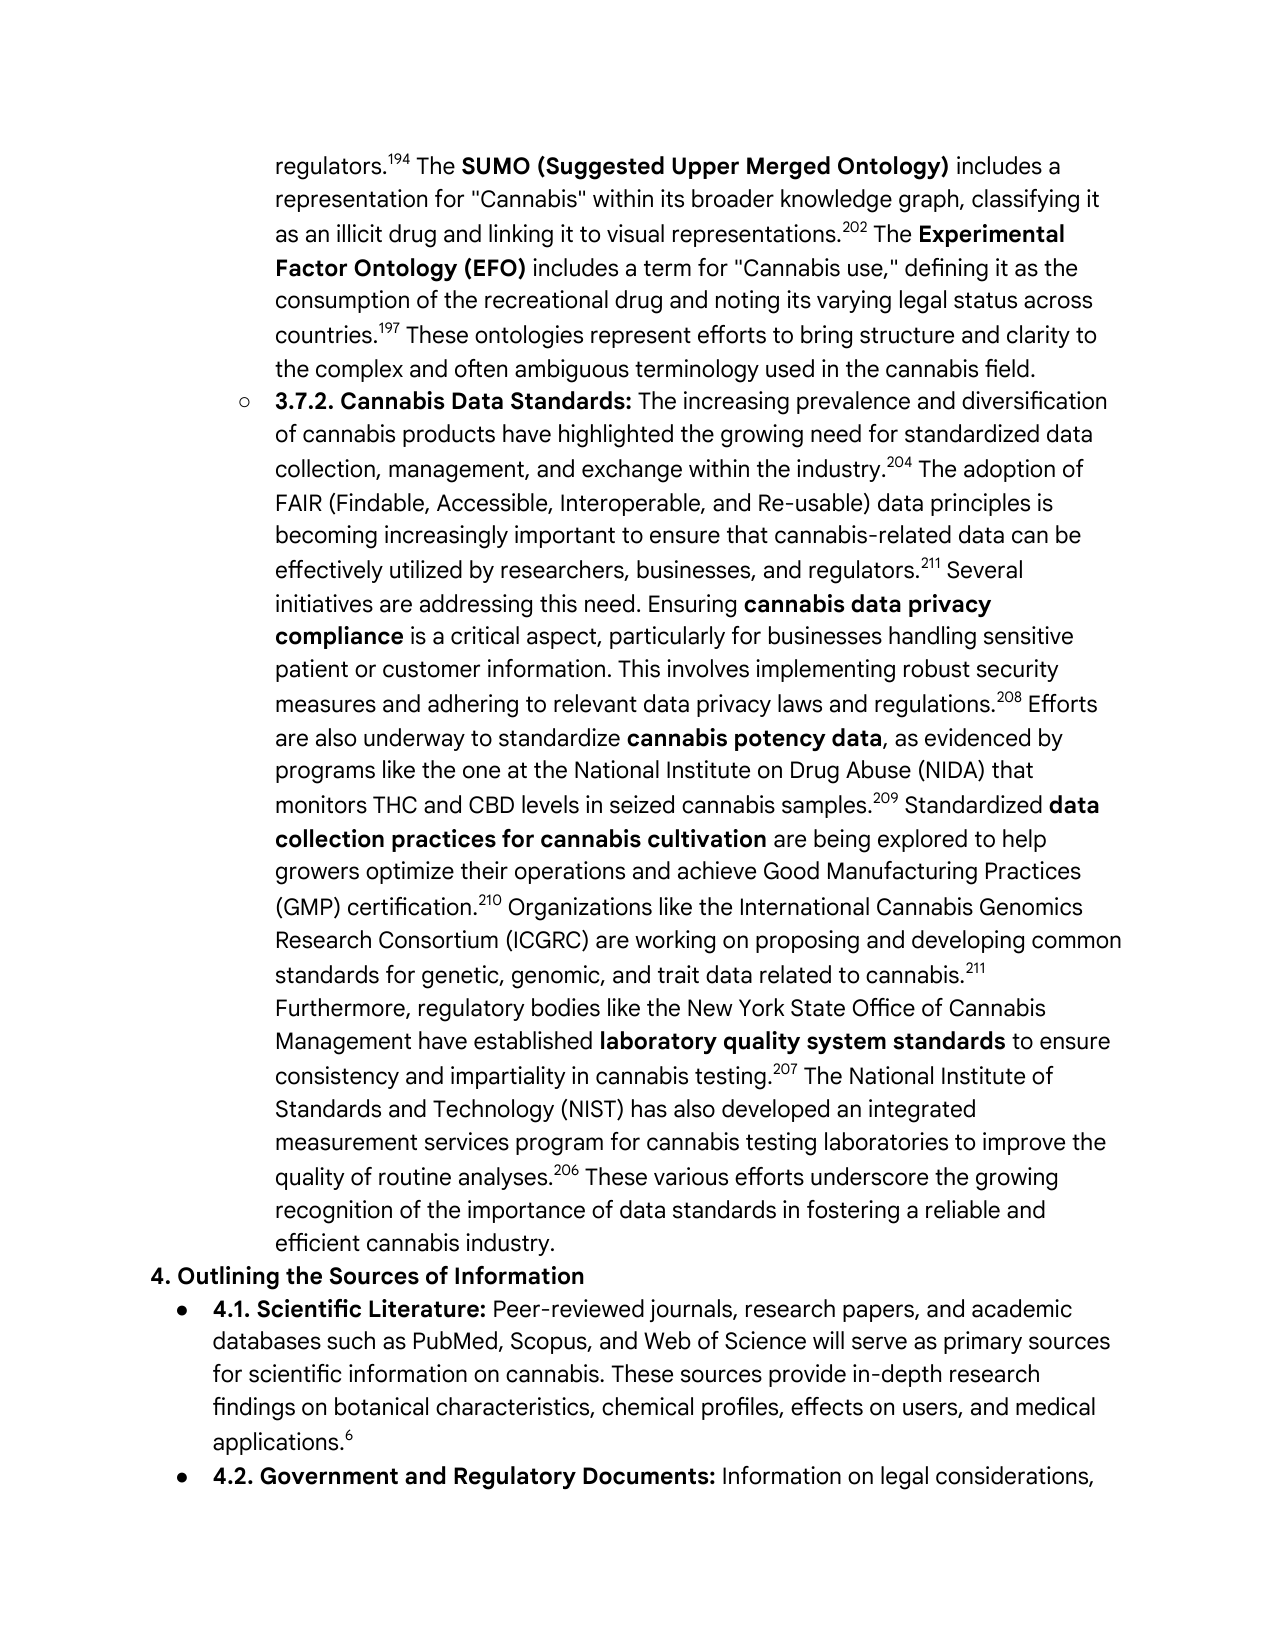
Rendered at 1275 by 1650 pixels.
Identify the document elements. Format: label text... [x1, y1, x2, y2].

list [237, 150, 1125, 384]
list 4.1. Scientific Literature: Peer-reviewed journals, research papers, and academic databases such as PubMed, Scopus, and Web of Science will serve as primary sources for scientific information on cannabis. These sources provide in-depth research findings on botanical characteristics, chemical profiles, effects on users, and medical applications.6 [175, 1295, 1125, 1457]
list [175, 1462, 1125, 1491]
text 4. Outlining the Sources of Information [150, 1262, 1125, 1291]
list 3.7.2. Cannabis Data Standards: The increasing prevalence and diversification of cannabis products have highlighted the growing need for standardized data collection, management, and exchange within the industry.204 The adoption of FAIR (Findable, Accessible, Interoperable, and Re-usable) data principles is becoming increasingly important to ensure that cannabis-related data can be effectively utilized by researchers, businesses, and regulators.211 Several initiatives are addressing this need. Ensuring cannabis data privacy compliance is a critical aspect, particularly for businesses handling sensitive patient or customer information. This involves implementing robust security measures and adhering to relevant data privacy laws and regulations.208 Efforts are also underway to standardize cannabis potency data, as evidenced by programs like the one at the National Institute on Drug Abuse (NIDA) that monitors THC and CBD levels in seized cannabis samples.209 Standardized data collection practices for cannabis cultivation are being explored to help growers optimize their operations and achieve Good Manufacturing Practices (GMP) certification.210 Organizations like the International Cannabis Genomics Research Consortium (ICGRC) are working on proposing and developing common standards for genetic, genomic, and trait data related to cannabis.211 Furthermore, regulatory bodies like the New York State Office of Cannabis Management have established laboratory quality system standards to ensure consistency and impartiality in cannabis testing.207 The National Institute of Standards and Technology (NIST) has also developed an integrated measurement services program for cannabis testing laboratories to improve the quality of routine analyses.206 These various efforts underscore the growing recognition of the importance of data standards in fostering a reliable and efficient cannabis industry. [237, 388, 1125, 1258]
